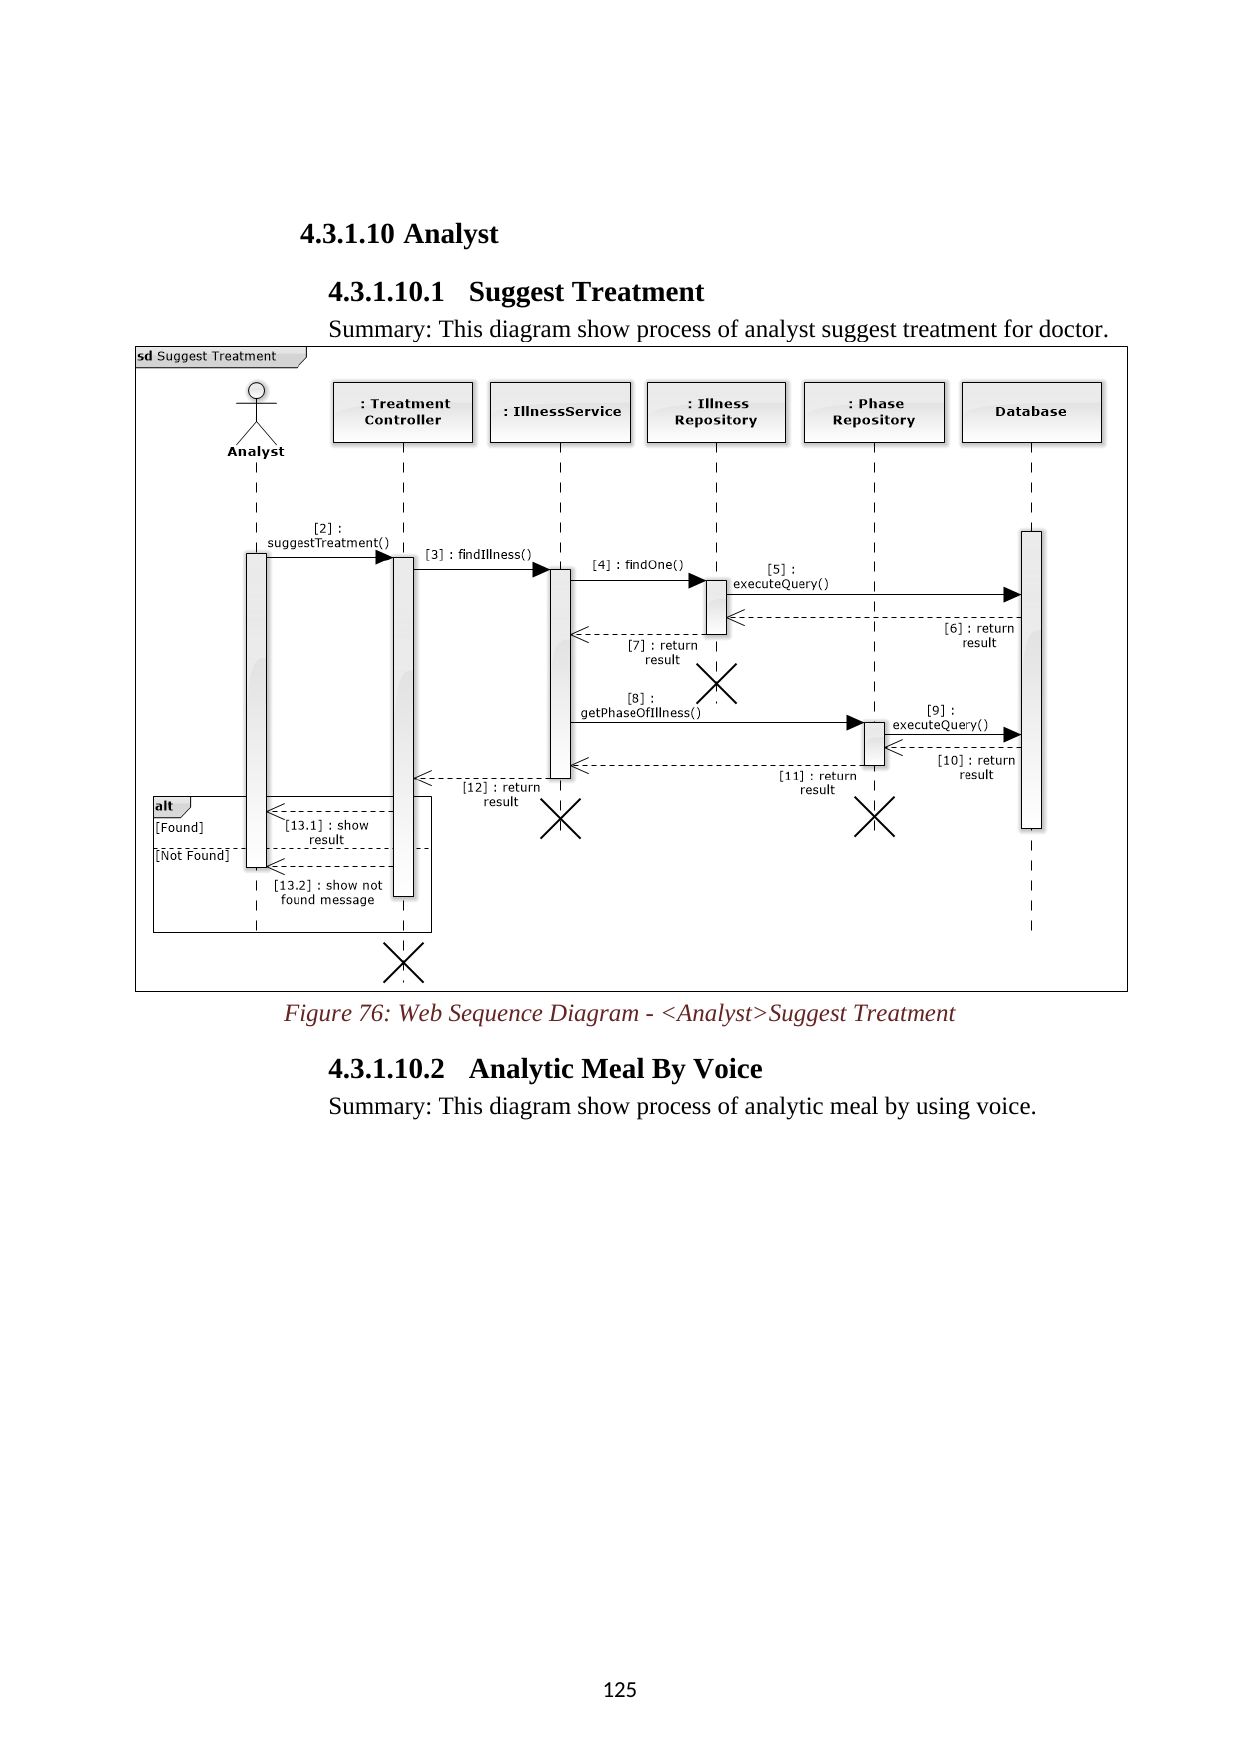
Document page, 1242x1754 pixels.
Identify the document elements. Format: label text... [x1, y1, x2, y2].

subtitle Suggest Treatment [214, 274, 1146, 308]
subtitle Analyst [300, 216, 1146, 249]
text Figure 76: Web Sequence Diagram - <Analyst>Suggest Treatment [94, 998, 1146, 1026]
text Summary: This diagram show process of analytic meal by using voice. [328, 1091, 1146, 1120]
picture [131, 342, 1134, 998]
text Summary: This diagram show process of analyst suggest treatment for doctor. [328, 314, 1146, 343]
subtitle Analytic Meal By Voice [214, 1051, 1146, 1085]
